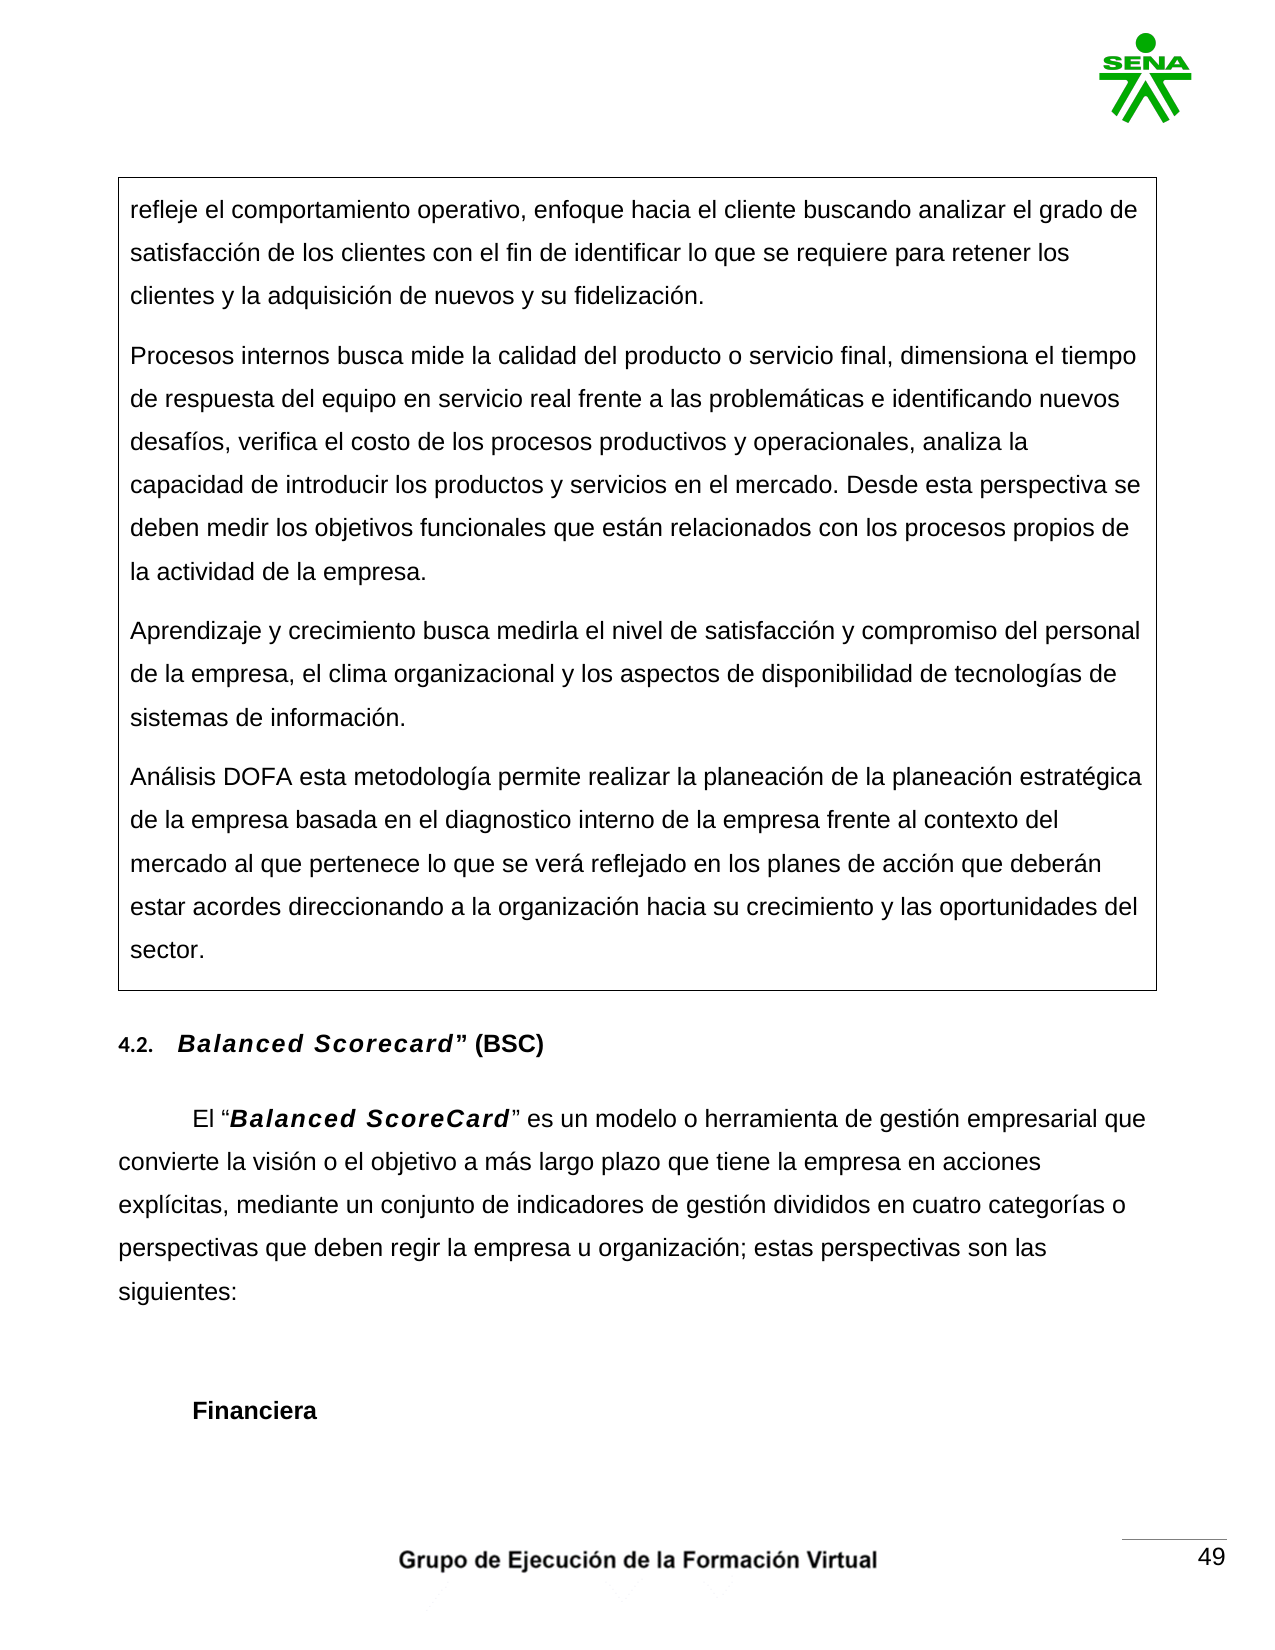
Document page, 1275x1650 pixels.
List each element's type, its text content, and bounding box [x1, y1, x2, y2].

subtitle Balanced Scorecard” (BSC) [118, 1029, 1157, 1058]
picture [0, 1500, 1275, 1611]
picture [1099, 33, 1192, 123]
text Financiera [118, 1396, 1157, 1425]
text El “Balanced ScoreCard” es un modelo o herramienta de gestión empresarial que convierte la visión o el objetivo a más largo plazo que tiene la empresa en acciones explícitas, mediante un conjunto de indicadores de gestión divididos en cuatro categorías o perspectivas que deben regir la empresa u organización; estas perspectivas son las siguientes: [118, 1104, 1157, 1305]
